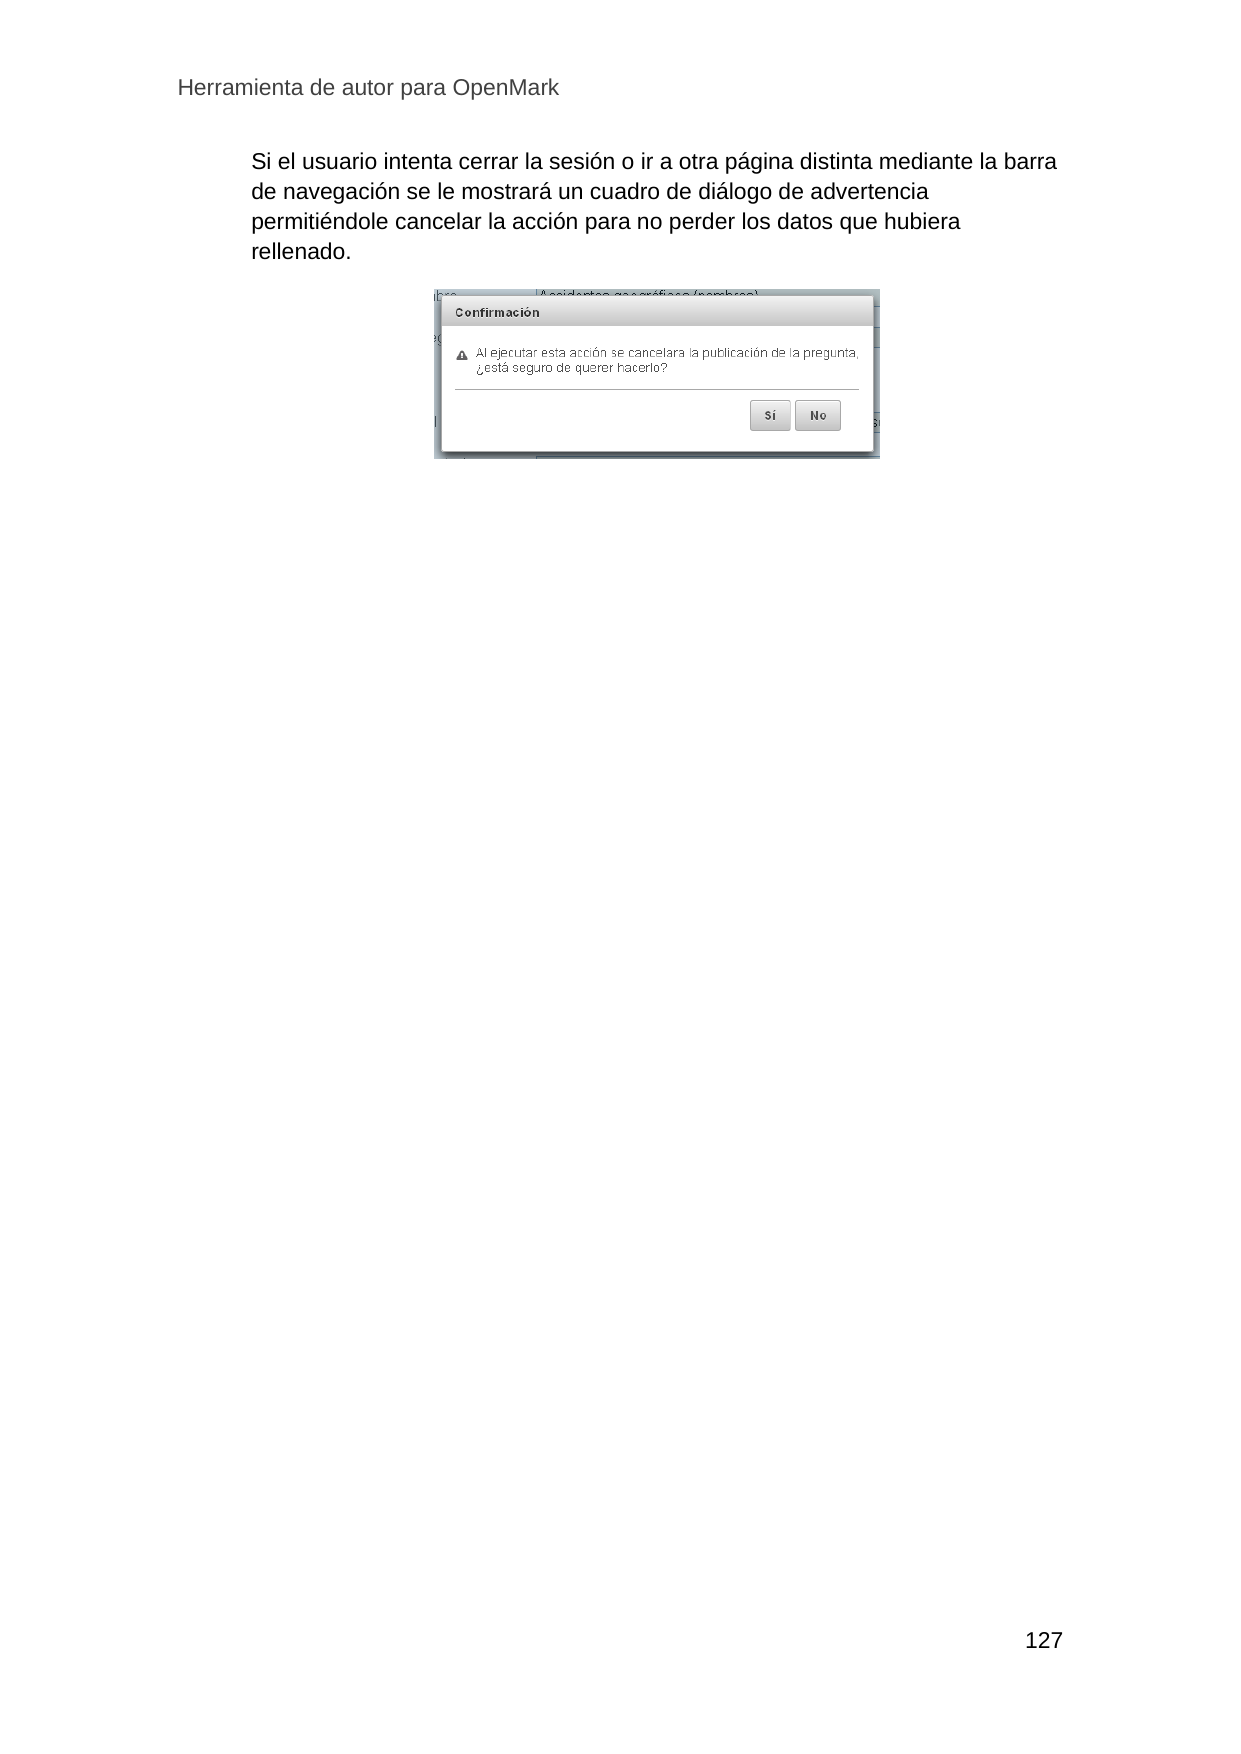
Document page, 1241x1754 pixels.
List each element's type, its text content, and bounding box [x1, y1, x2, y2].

picture [434, 289, 880, 459]
text Si el usuario intenta cerrar la sesión o ir a otra página distinta mediante la barra de navegación se le mostrará un cuadro de diálogo de advertencia permitiéndole cancelar la acción para no perder los datos que hubiera rellenado. [251, 148, 1063, 264]
